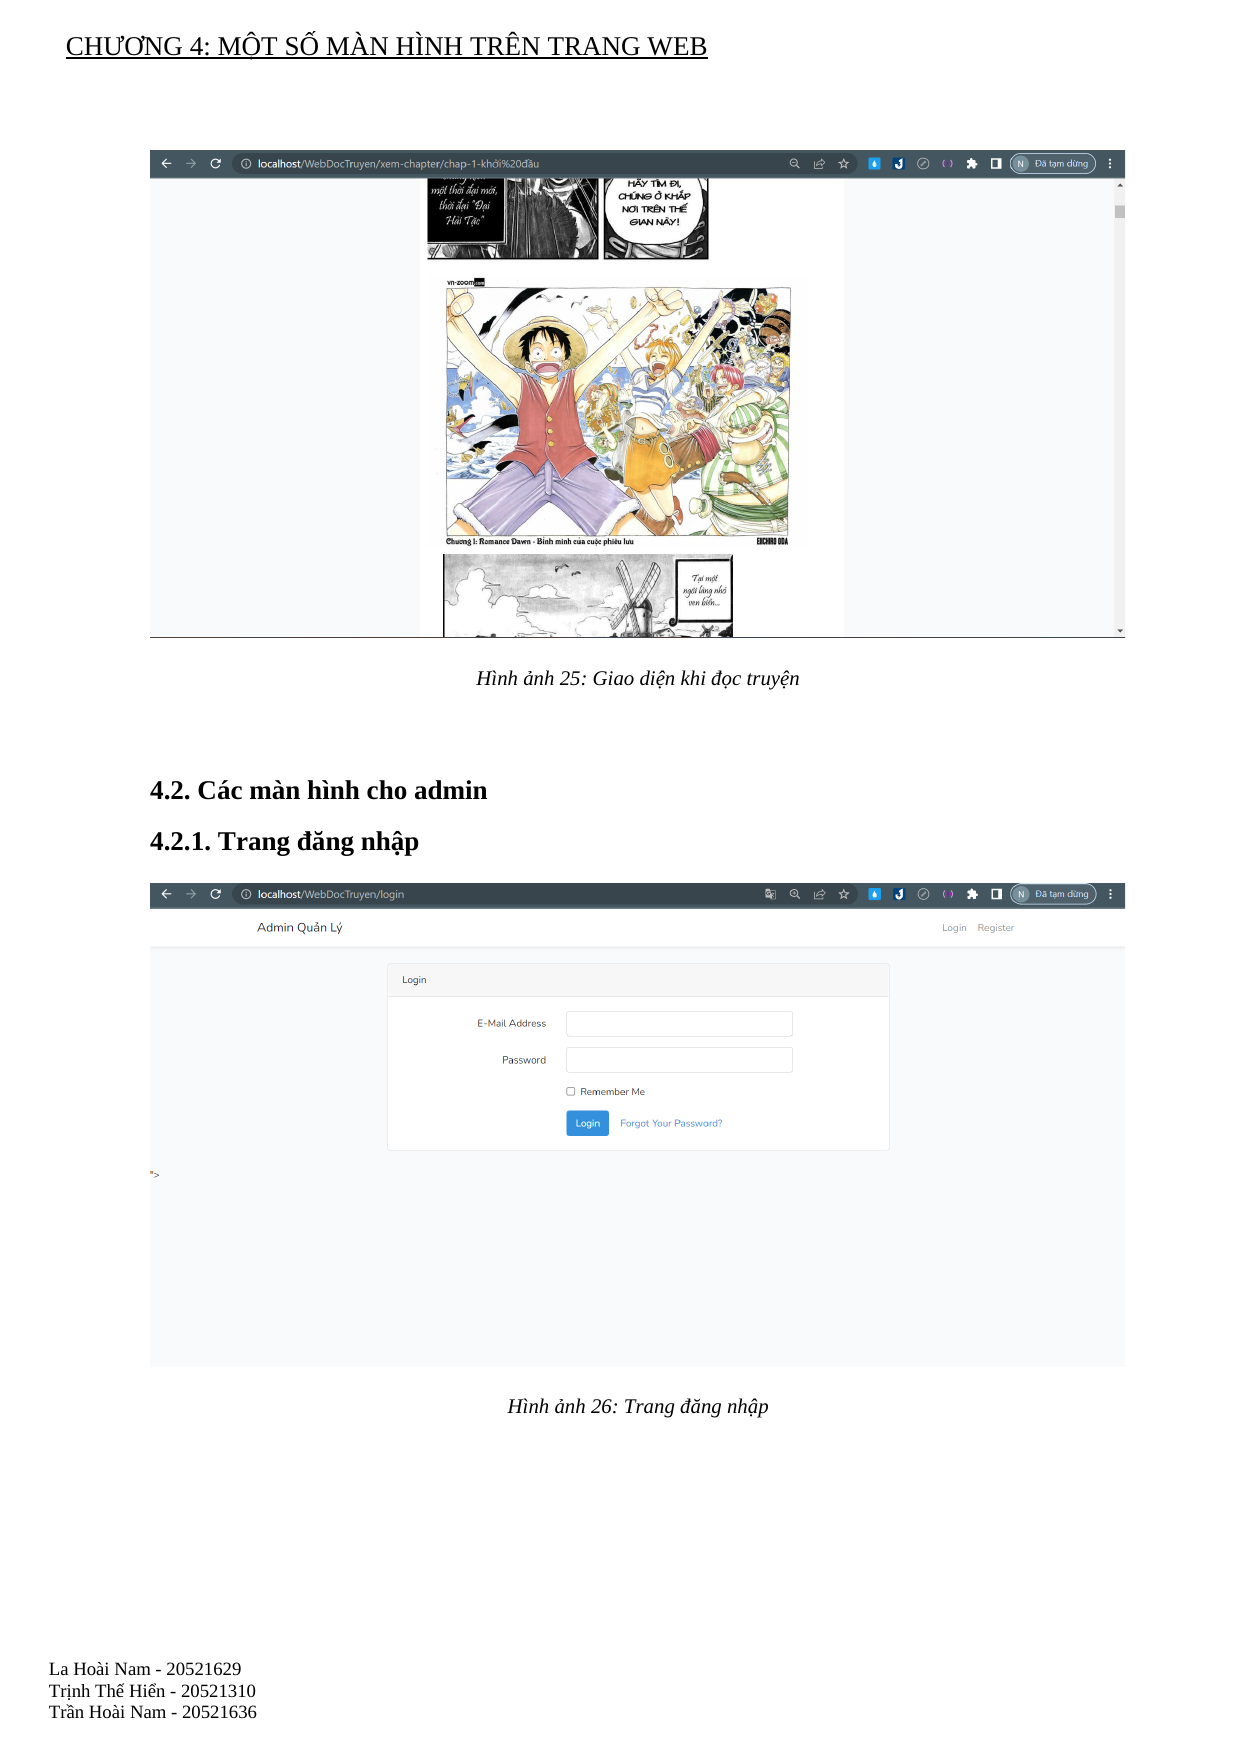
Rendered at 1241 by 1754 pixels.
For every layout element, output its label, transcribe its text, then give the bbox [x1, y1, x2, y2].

picture [150, 150, 1125, 638]
picture [150, 883, 1125, 1367]
subtitle 4.2.1. Trang đăng nhập [150, 824, 1090, 856]
subtitle 4.2. Các màn hình cho admin [150, 774, 1090, 805]
text Hình ảnh 25: Giao diện khi đọc truyện [187, 666, 1090, 690]
text Hình ảnh 26: Trang đăng nhập [187, 1394, 1090, 1418]
